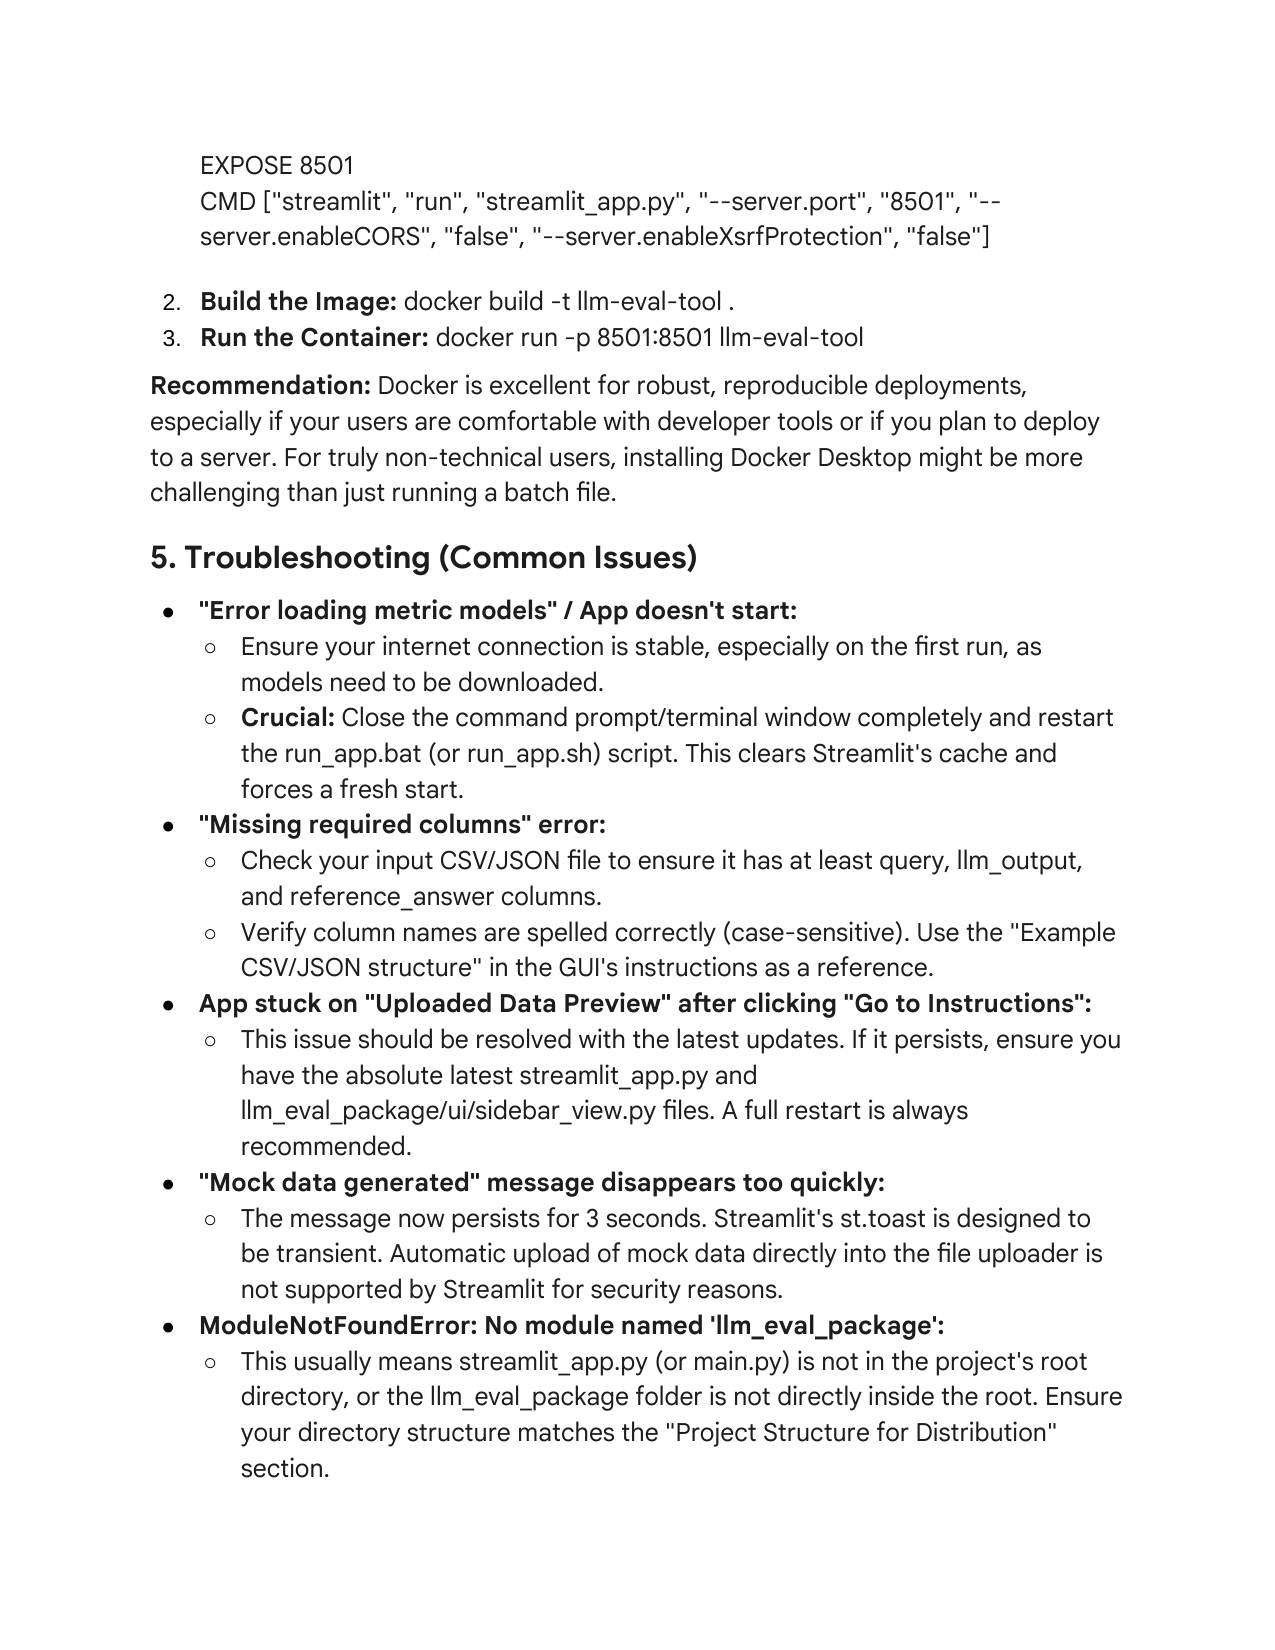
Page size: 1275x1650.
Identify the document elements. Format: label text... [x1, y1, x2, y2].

list App stuck on "Uploaded Data Preview" after clicking "Go to Instructions": [161, 988, 1125, 1020]
list "Missing required columns" error: [161, 810, 1125, 841]
list The message now persists for 3 seconds. Streamlit's st.toast is designed to be transient. Automatic upload of mock data directly into the file uploader is not supported by Streamlit for security reasons. [203, 1203, 1125, 1306]
list "Error loading metric models" / App doesn't start: [161, 595, 1125, 627]
list ModuleNotFoundError: No module named 'llm_eval_package': [161, 1310, 1125, 1341]
list This usually means streamlit_app.py (or main.py) is not in the project's root directory, or the llm_eval_package folder is not directly inside the root. Ensure your directory structure matches the "Project Structure for Distribution" section. [203, 1346, 1125, 1484]
list Check your input CSV/JSON file to ensure it has at least query, llm_output, and reference_answer columns. [203, 846, 1125, 913]
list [162, 150, 1125, 283]
list Ensure your internet connection is stable, especially on the first run, as models need to be downloaded. [203, 631, 1125, 698]
list "Mock data generated" message disappears too quickly: [161, 1167, 1125, 1198]
list Build the Image: docker build -t llm-eval-tool . [162, 286, 1125, 318]
list Crucial: Close the command prompt/terminal window completely and restart the run_app.bat (or run_app.sh) script. This clears Streamlit's cache and forces a fresh start. [203, 703, 1125, 805]
list Verify column names are spelled correctly (case-sensitive). Use the "Example CSV/JSON structure" in the GUI's instructions as a reference. [203, 917, 1125, 984]
list Run the Container: docker run -p 8501:8501 llm-eval-tool [162, 322, 1125, 353]
list This issue should be resolved with the latest updates. If it persists, ensure you have the absolute latest streamlit_app.py and llm_eval_package/ui/sidebar_view.py files. A full restart is always recommended. [203, 1024, 1125, 1163]
text Recommendation: Docker is excellent for robust, reproducible deployments, especially if your users are comfortable with developer tools or if you plan to deploy to a server. For truly non-technical users, installing Docker Desktop might be more challenging than just running a batch file. [150, 370, 1125, 509]
subtitle 5. Troubleshooting (Common Issues) [150, 538, 1125, 577]
